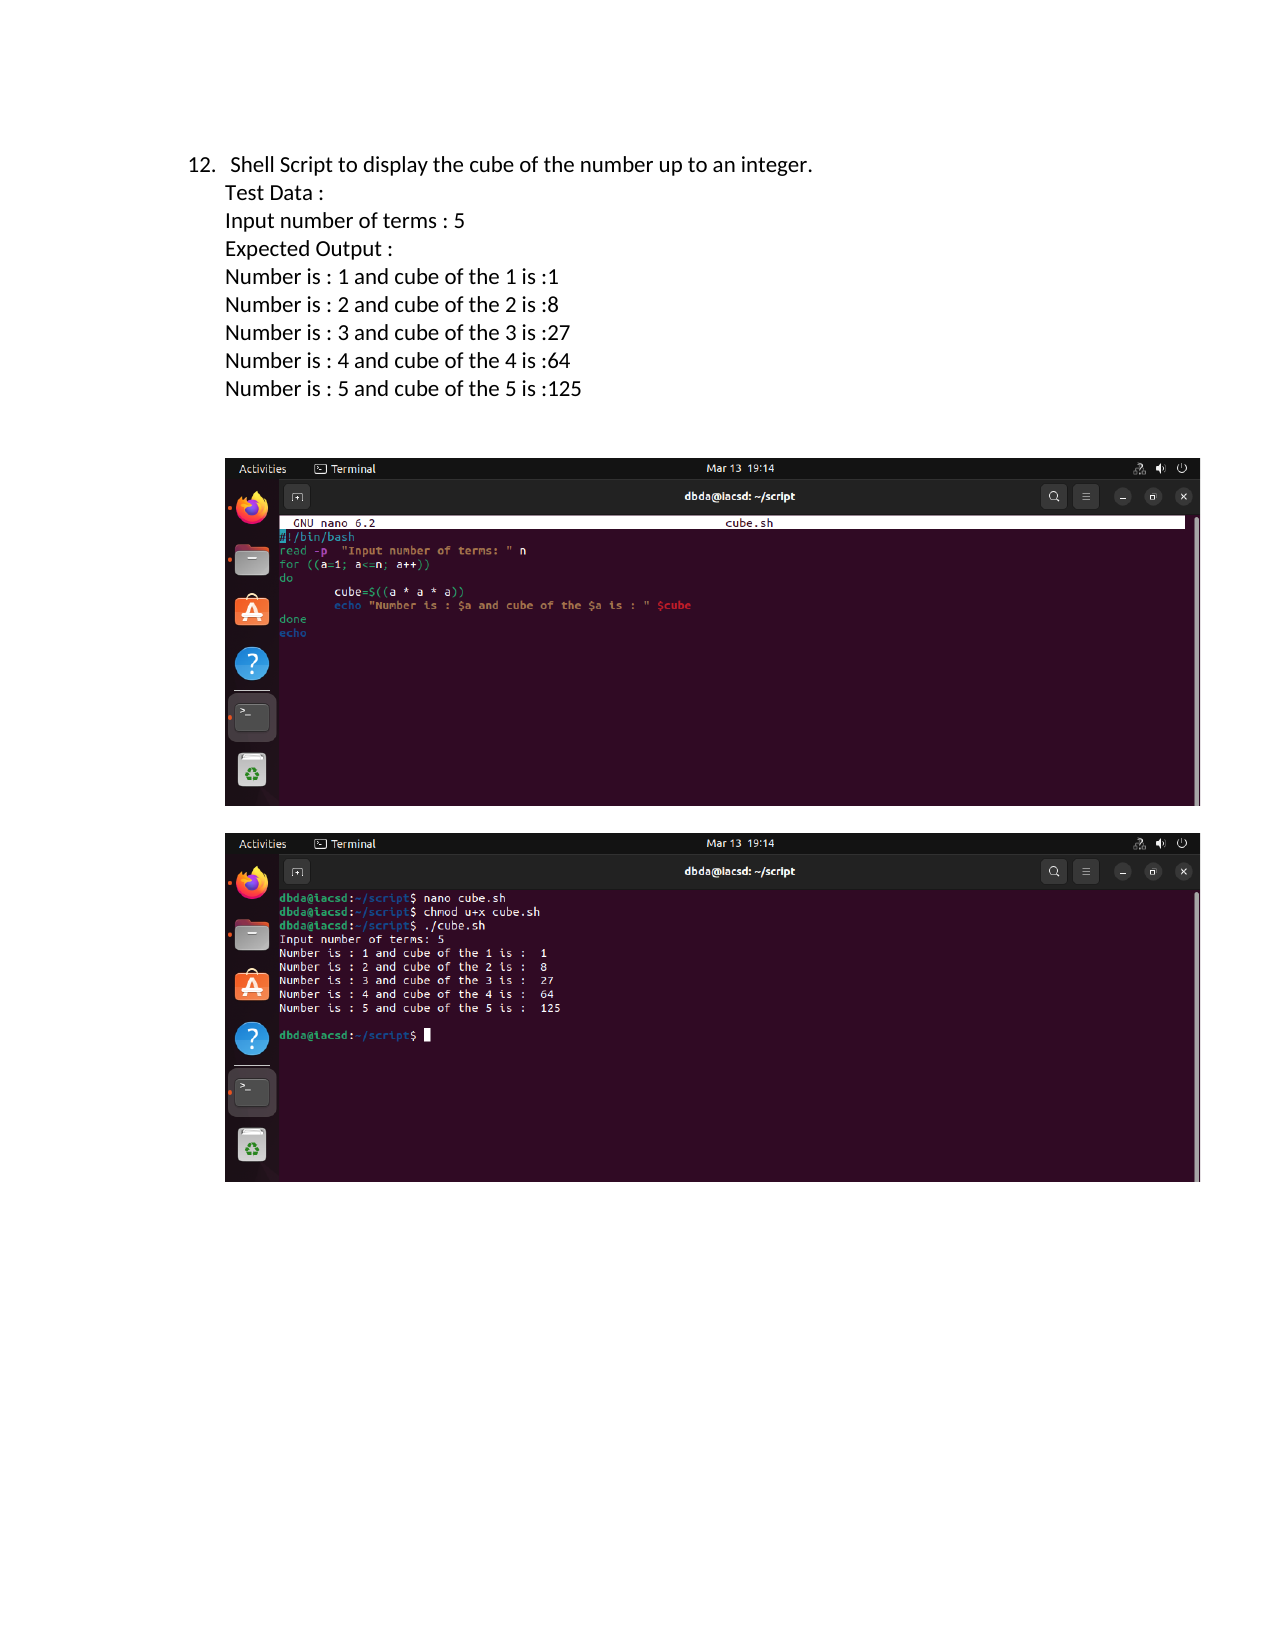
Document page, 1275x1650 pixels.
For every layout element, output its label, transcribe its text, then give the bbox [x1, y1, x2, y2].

picture [225, 833, 1200, 1182]
text Test Data : [225, 178, 1125, 206]
text Expected Output : [225, 234, 1125, 262]
text Number is : 5 and cube of the 5 is :125 [225, 374, 1125, 402]
list Shell Script to display the cube of the number up to an integer. [187, 150, 1125, 178]
text Input number of terms : 5 [225, 206, 1125, 234]
picture [225, 458, 1200, 806]
text Number is : 3 and cube of the 3 is :27 [225, 318, 1125, 346]
text Number is : 4 and cube of the 4 is :64 [225, 346, 1125, 374]
text Number is : 2 and cube of the 2 is :8 [225, 290, 1125, 318]
text Number is : 1 and cube of the 1 is :1 [225, 262, 1125, 290]
